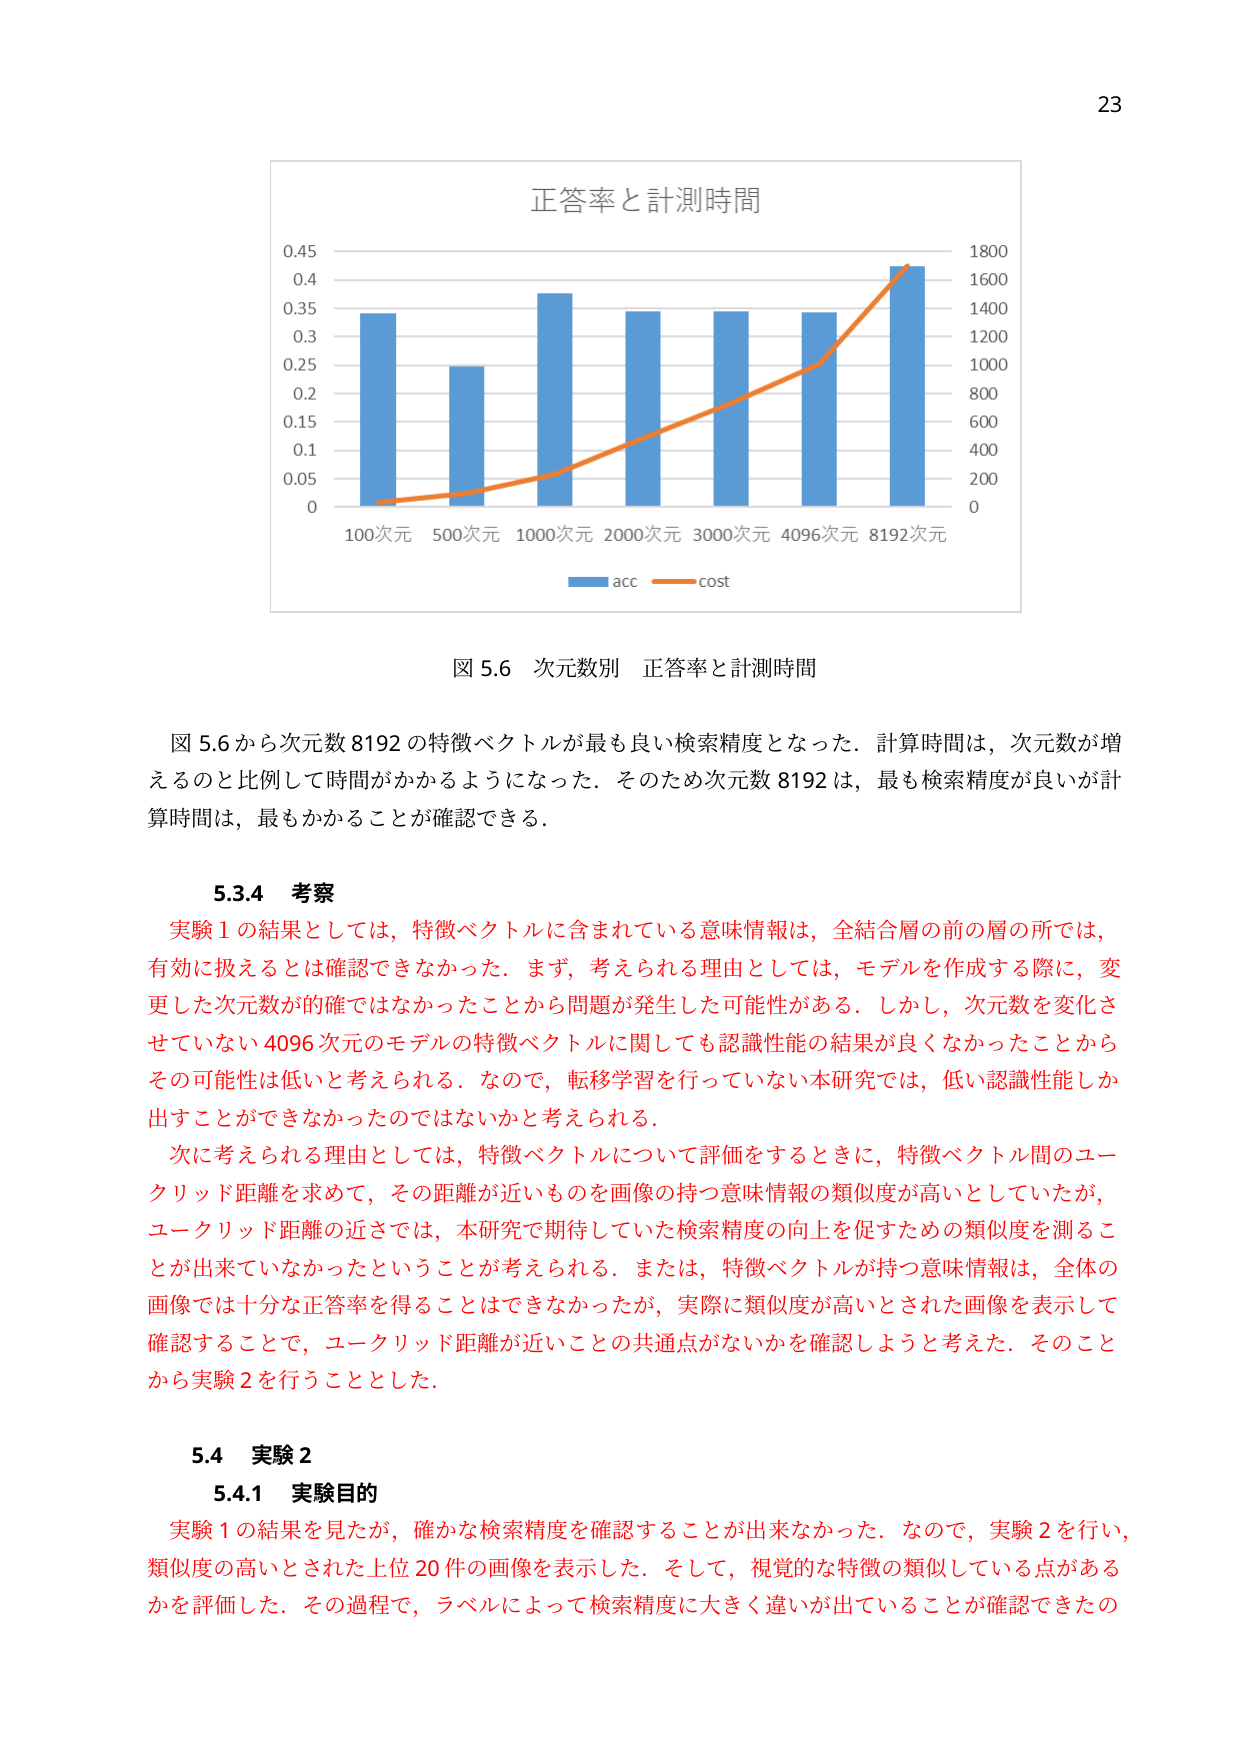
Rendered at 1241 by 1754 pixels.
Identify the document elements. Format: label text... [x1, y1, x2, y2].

subtitle 実験目的 [169, 1473, 1100, 1511]
picture [269, 160, 1022, 613]
text 次に考えられる理由としては，特徴ベクトルについて評価をするときに，特徴ベクトル間のユークリッド距離を求めて，その距離が近いものを画像の持つ意味情報の類似度が高いとしていたが，ユークリッド距離の近さでは，本研究で期待していた検索精度の向上を促すための類似度を測ることが出来ていなかったということが考えられる．または，特徴ベクトルが持つ意味情報は，全体の画像では十分な正答率を得ることはできなかったが，実際に類似度が高いとされた画像を表示して確認することで，ユークリッド距離が近いことの共通点がないかを確認しようと考えた．そのことから実験2を行うこととした． [148, 1136, 1122, 1398]
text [148, 1511, 1122, 1623]
text 実験１の結果としては，特徴ベクトルに含まれている意味情報は，全結合層の前の層の所では，有効に扱えるとは確認できなかった．まず，考えられる理由としては，モデルを作成する際に，変更した次元数が的確ではなかったことから問題が発生した可能性がある．しかし，次元数を変化させていない4096次元のモデルの特徴ベクトルに関しても認識性能の結果が良くなかったことからその可能性は低いと考えられる．なので，転移学習を行っていない本研究では，低い認識性能しか出すことができなかったのではないかと考えられる． [148, 911, 1122, 1136]
subtitle 考察 [169, 873, 1100, 911]
subtitle 実験2 [191, 1436, 1122, 1473]
